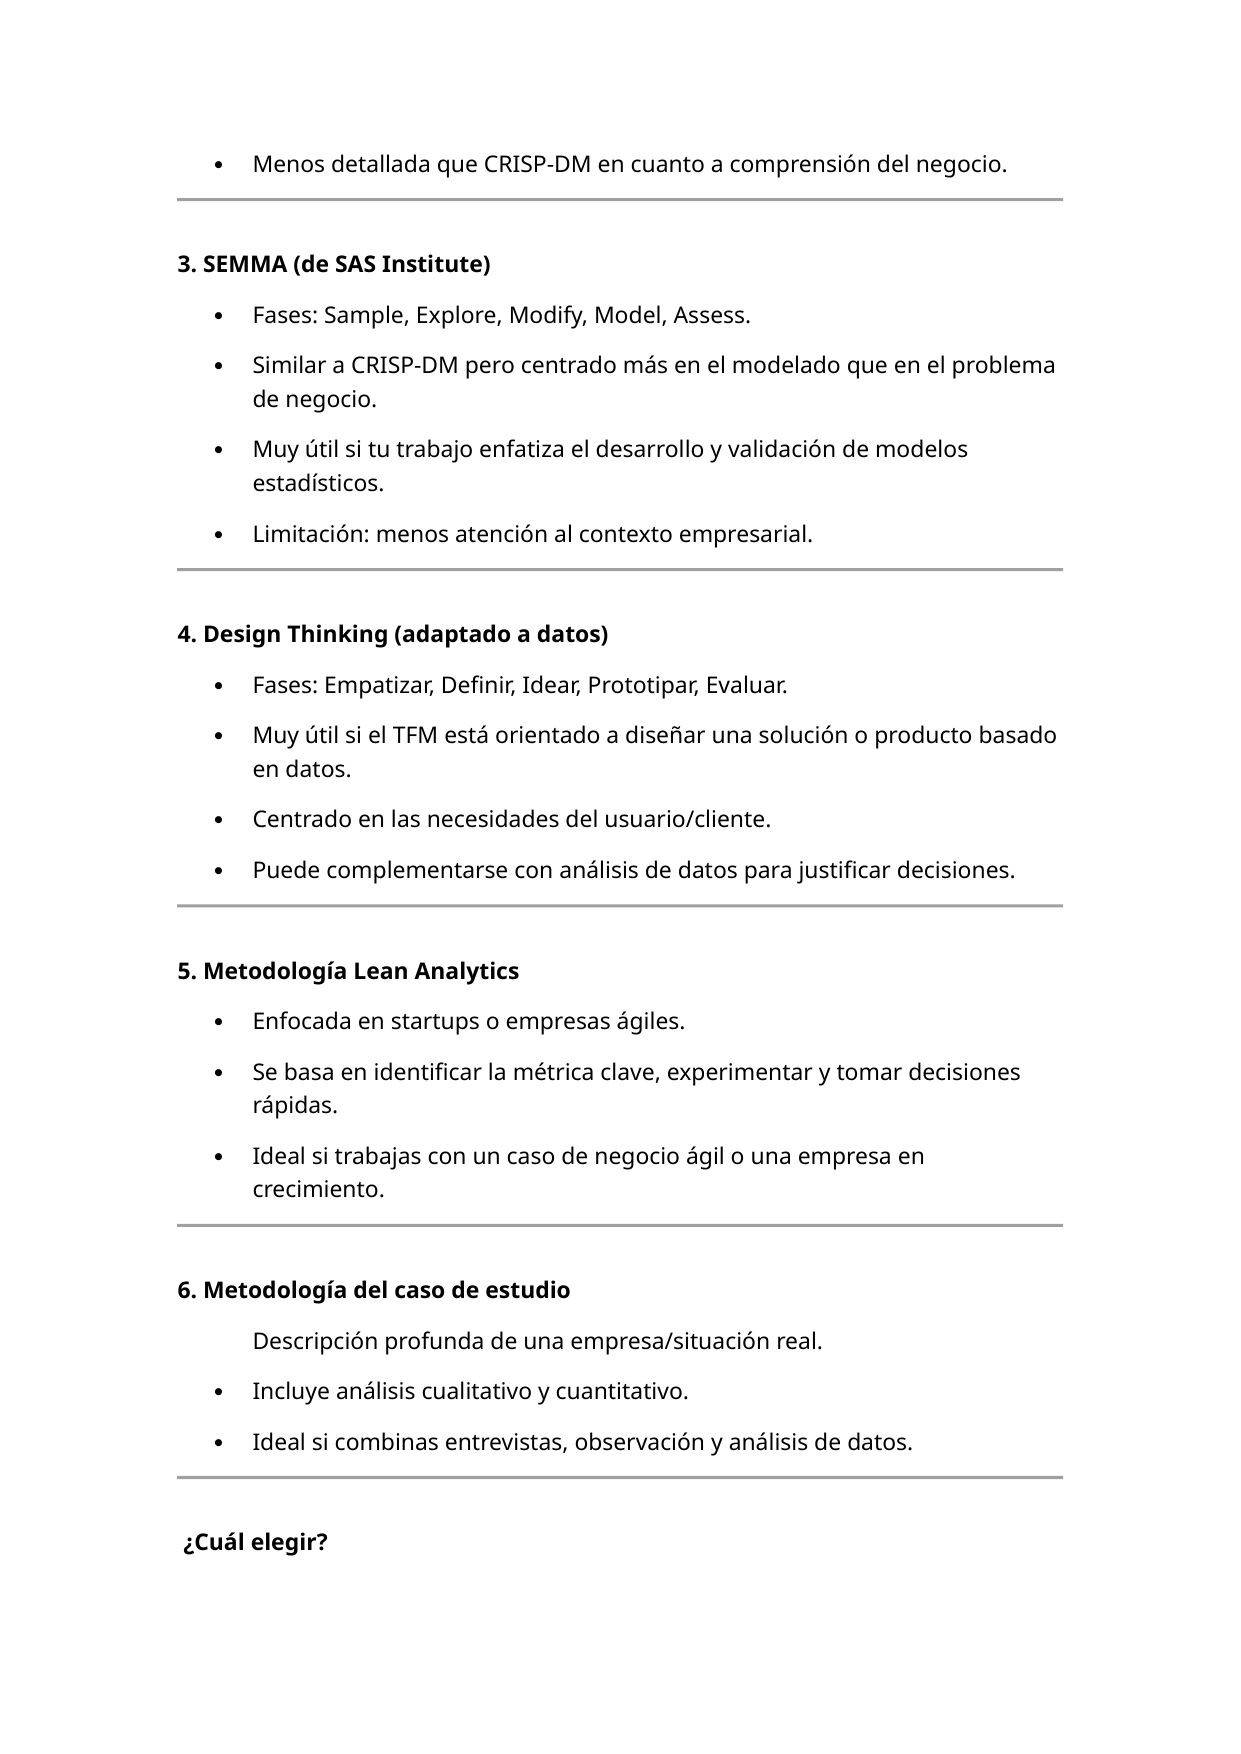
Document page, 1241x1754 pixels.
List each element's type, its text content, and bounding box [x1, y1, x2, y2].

list Se basa en identificar la métrica clave, experimentar y tomar decisiones rápidas. [215, 1056, 1063, 1121]
text 6. Metodología del caso de estudio [177, 1274, 1063, 1306]
list Similar a CRISP-DM pero centrado más en el modelado que en el problema de negocio. [215, 349, 1063, 414]
list Fases: Sample, Explore, Modify, Model, Assess. [215, 299, 1063, 330]
list Centrado en las necesidades del usuario/cliente. [215, 803, 1063, 835]
list Ideal si combinas entrevistas, observación y análisis de datos. [215, 1426, 1063, 1457]
list Menos detallada que CRISP-DM en cuanto a comprensión del negocio. [215, 148, 1063, 179]
list Fases: Empatizar, Definir, Idear, Prototipar, Evaluar. [215, 669, 1063, 700]
list Puede complementarse con análisis de datos para justificar decisiones. [215, 854, 1063, 885]
text Descripción profunda de una empresa/situación real. [177, 1325, 1063, 1356]
text 3. SEMMA (de SAS Institute) [177, 248, 1063, 280]
text 5. Metodología Lean Analytics [177, 955, 1063, 986]
list Muy útil si tu trabajo enfatiza el desarrollo y validación de modelos estadísticos. [215, 433, 1063, 498]
list Incluye análisis cualitativo y cuantitativo. [215, 1375, 1063, 1406]
list Limitación: menos atención al contexto empresarial. [215, 518, 1063, 549]
text 4. Design Thinking (adaptado a datos) [177, 618, 1063, 650]
list Ideal si trabajas con un caso de negocio ágil o una empresa en crecimiento. [215, 1140, 1063, 1205]
text ¿Cuál elegir? [177, 1526, 1063, 1558]
list Muy útil si el TFM está orientado a diseñar una solución o producto basado en datos. [215, 719, 1063, 784]
list Enfocada en startups o empresas ágiles. [215, 1005, 1063, 1036]
